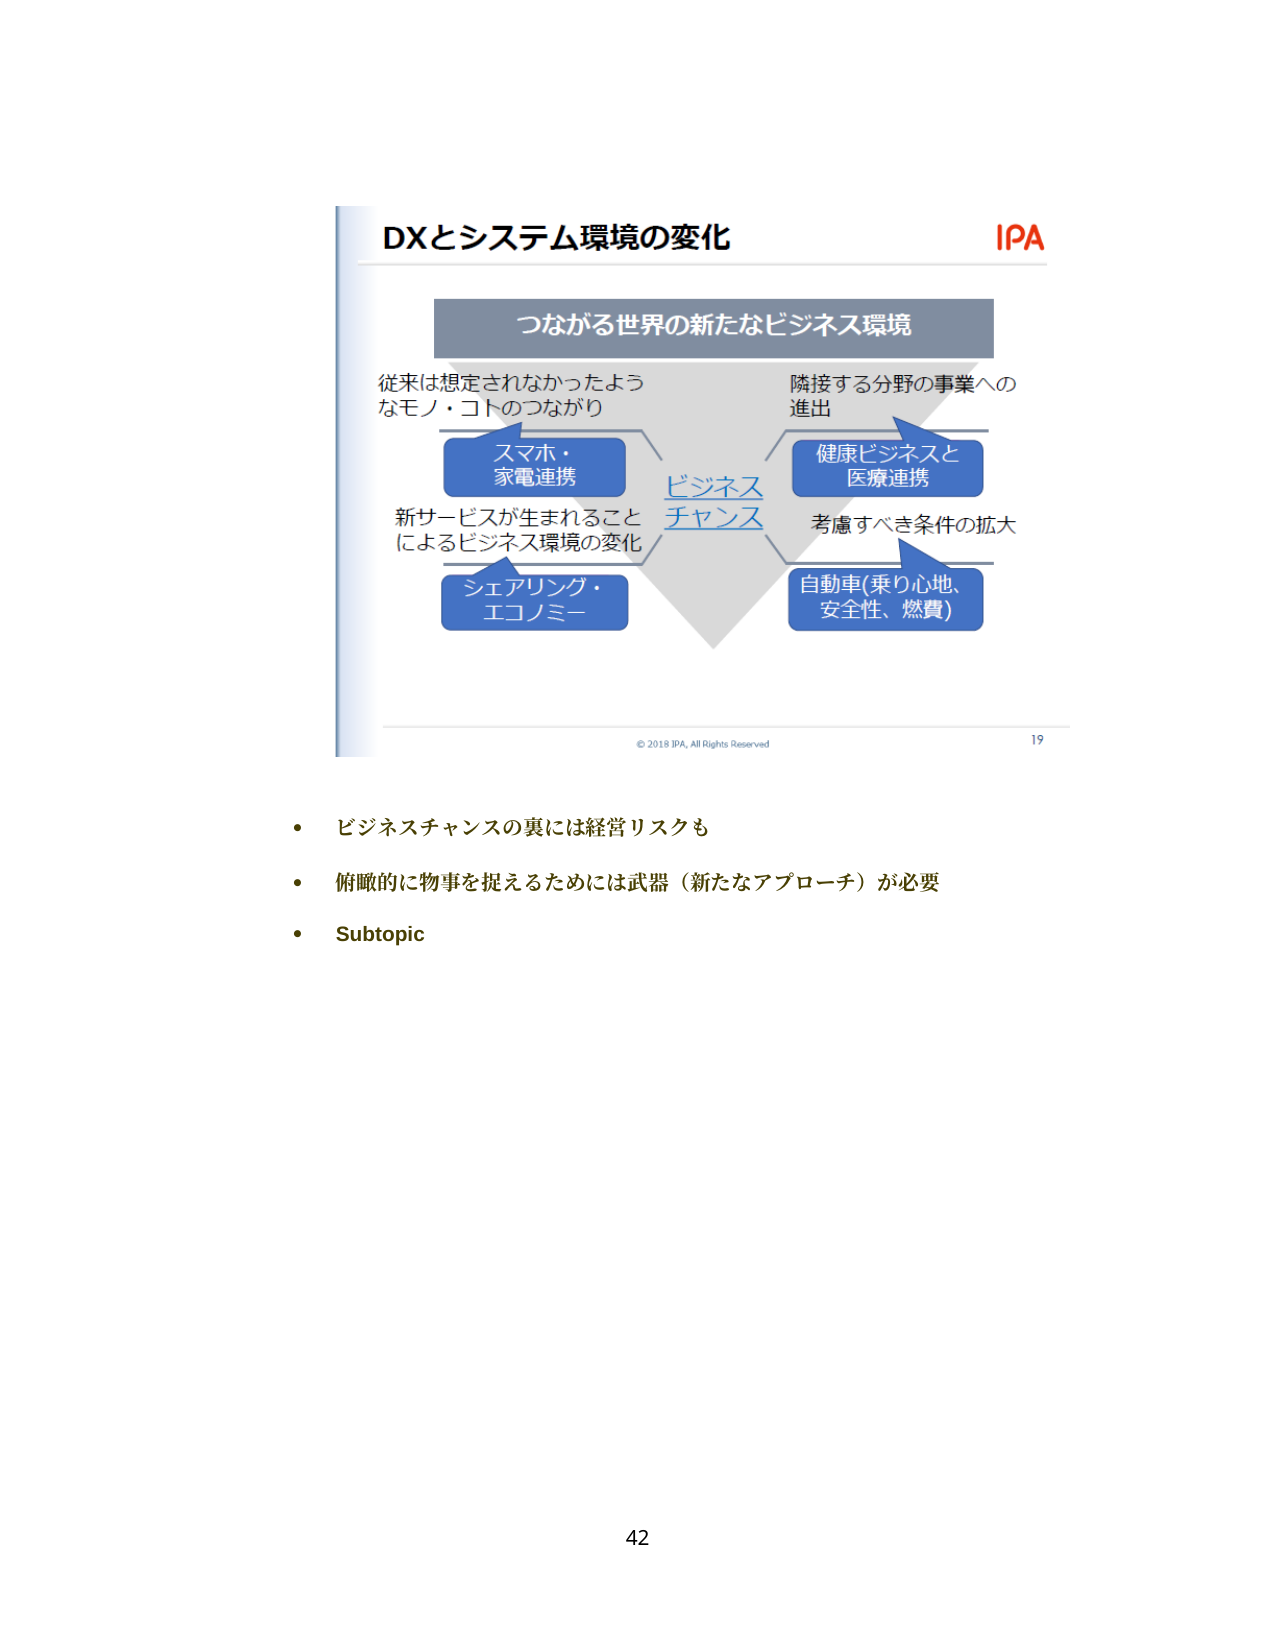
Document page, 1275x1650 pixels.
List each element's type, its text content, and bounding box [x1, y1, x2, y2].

list 俯瞰的に物事を捉えるためには武器（新たなアプローチ）が必要 [294, 867, 1098, 897]
picture [335, 206, 1070, 757]
list Subtopic [294, 922, 1098, 946]
list ビジネスチャンスの裏には経営リスクも [294, 811, 1098, 841]
